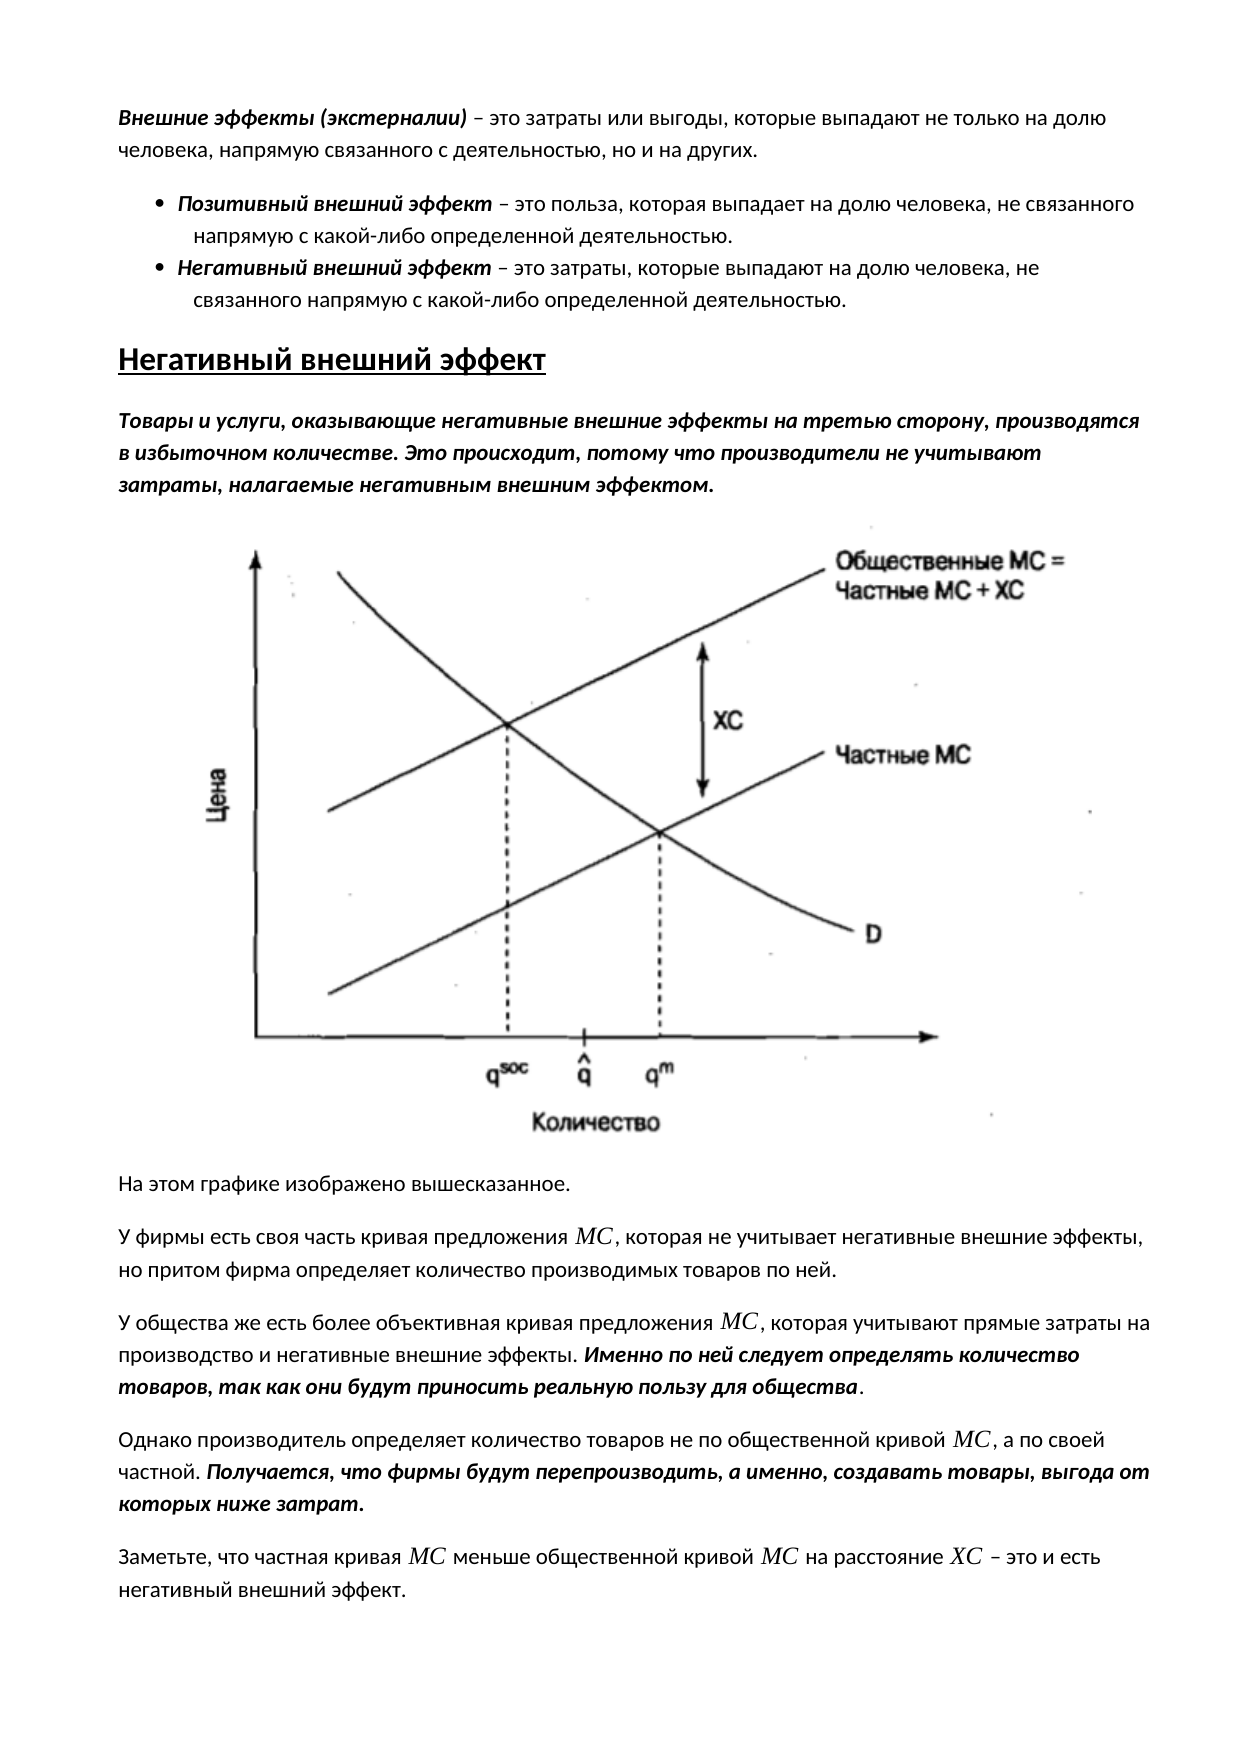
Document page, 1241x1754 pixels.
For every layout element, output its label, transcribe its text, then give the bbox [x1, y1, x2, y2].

text Однако производитель определяет количество товаров не по общественной кривой , а по своей частной. Получается, что фирмы будут перепроизводить, а именно, создавать товары, выгода от которых ниже затрат. [118, 1425, 1152, 1517]
text Негативный внешний эффект [118, 338, 1152, 379]
list Негативный внешний эффект – это затраты, которые выпадают на долю человека, не связанного напрямую с какой-либо определенной деятельностью. [156, 253, 1152, 313]
list Позитивный внешний эффект – это польза, которая выпадает на долю человека, не связанного напрямую с какой-либо определенной деятельностью. [156, 189, 1152, 249]
text Заметьте, что частная кривая меньше общественной кривой на расстояние – это и есть негативный внешний эффект. [118, 1542, 1152, 1603]
picture [178, 523, 1092, 1145]
text Товары и услуги, оказывающие негативные внешние эффекты на третью сторону, производятся в избыточном количестве. Это происходит, потому что производители не учитывают затраты, налагаемые негативным внешним эффектом. [118, 406, 1152, 498]
text На этом графике изображено вышесказанное. [118, 1169, 1152, 1197]
text Внешние эффекты (экстерналии) – это затраты или выгоды, которые выпадают не только на долю человека, напрямую связанного с деятельностью, но и на других. [118, 103, 1152, 164]
text У фирмы есть своя часть кривая предложения , которая не учитывает негативные внешние эффекты, но притом фирма определяет количество производимых товаров по ней. [118, 1222, 1152, 1283]
text У общества же есть более объективная кривая предложения , которая учитывают прямые затраты на производство и негативные внешние эффекты. Именно по ней следует определять количество товаров, так как они будут приносить реальную пользу для общества. [118, 1308, 1152, 1400]
